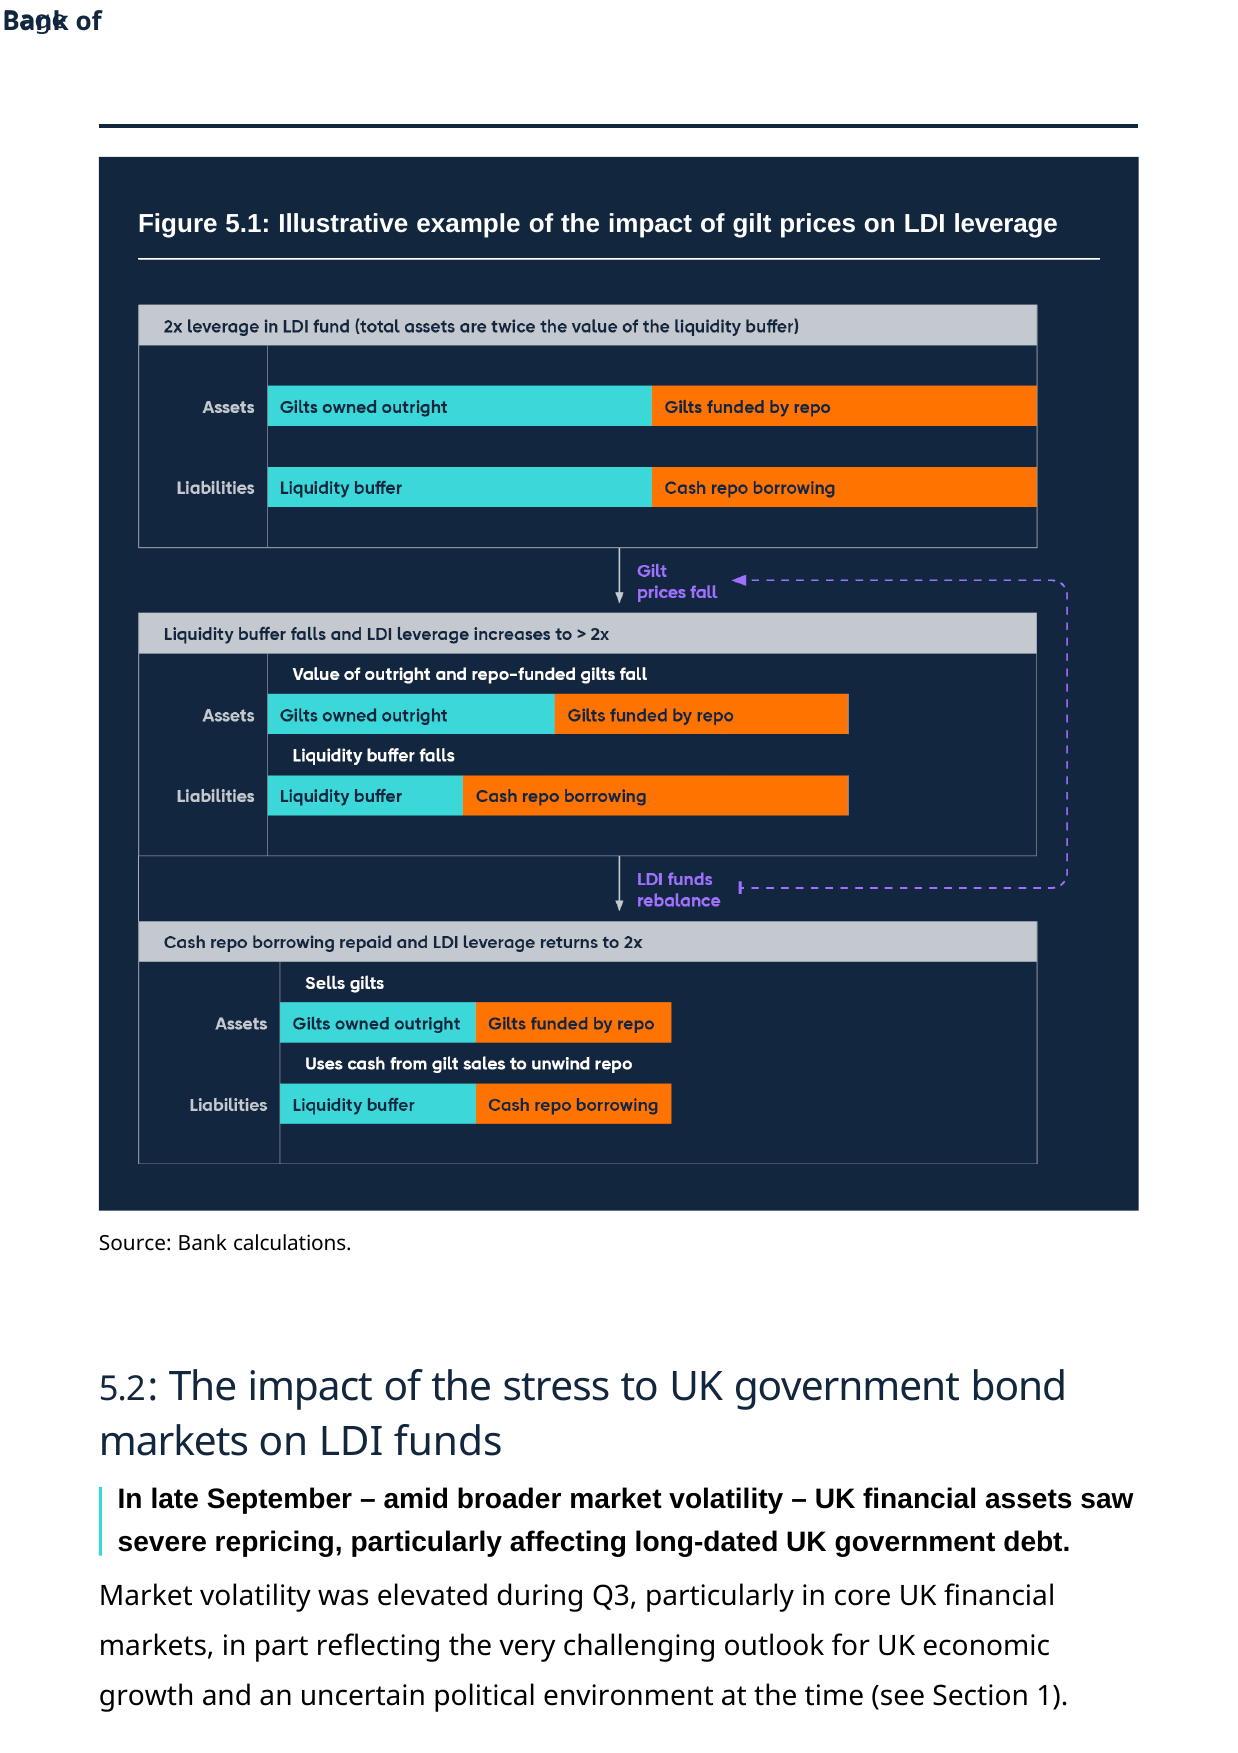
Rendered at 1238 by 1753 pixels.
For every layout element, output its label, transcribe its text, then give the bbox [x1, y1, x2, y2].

subtitle : The impact of the stress to UK government bond markets on LDI funds [99, 1357, 1137, 1467]
text Market volatility was elevated during Q3, particularly in core UK financial markets, in part reflecting the very challenging outlook for UK economic growth and an uncertain political environment at the time (see Section 1). [99, 1576, 1124, 1713]
picture [138, 258, 1100, 1164]
text Source: Bank calculations. [99, 1228, 1149, 1257]
subtitle In late September – amid broader market volatility – UK financial assets saw severe repricing, particularly affecting long-dated UK government debt. [117, 1482, 1149, 1557]
